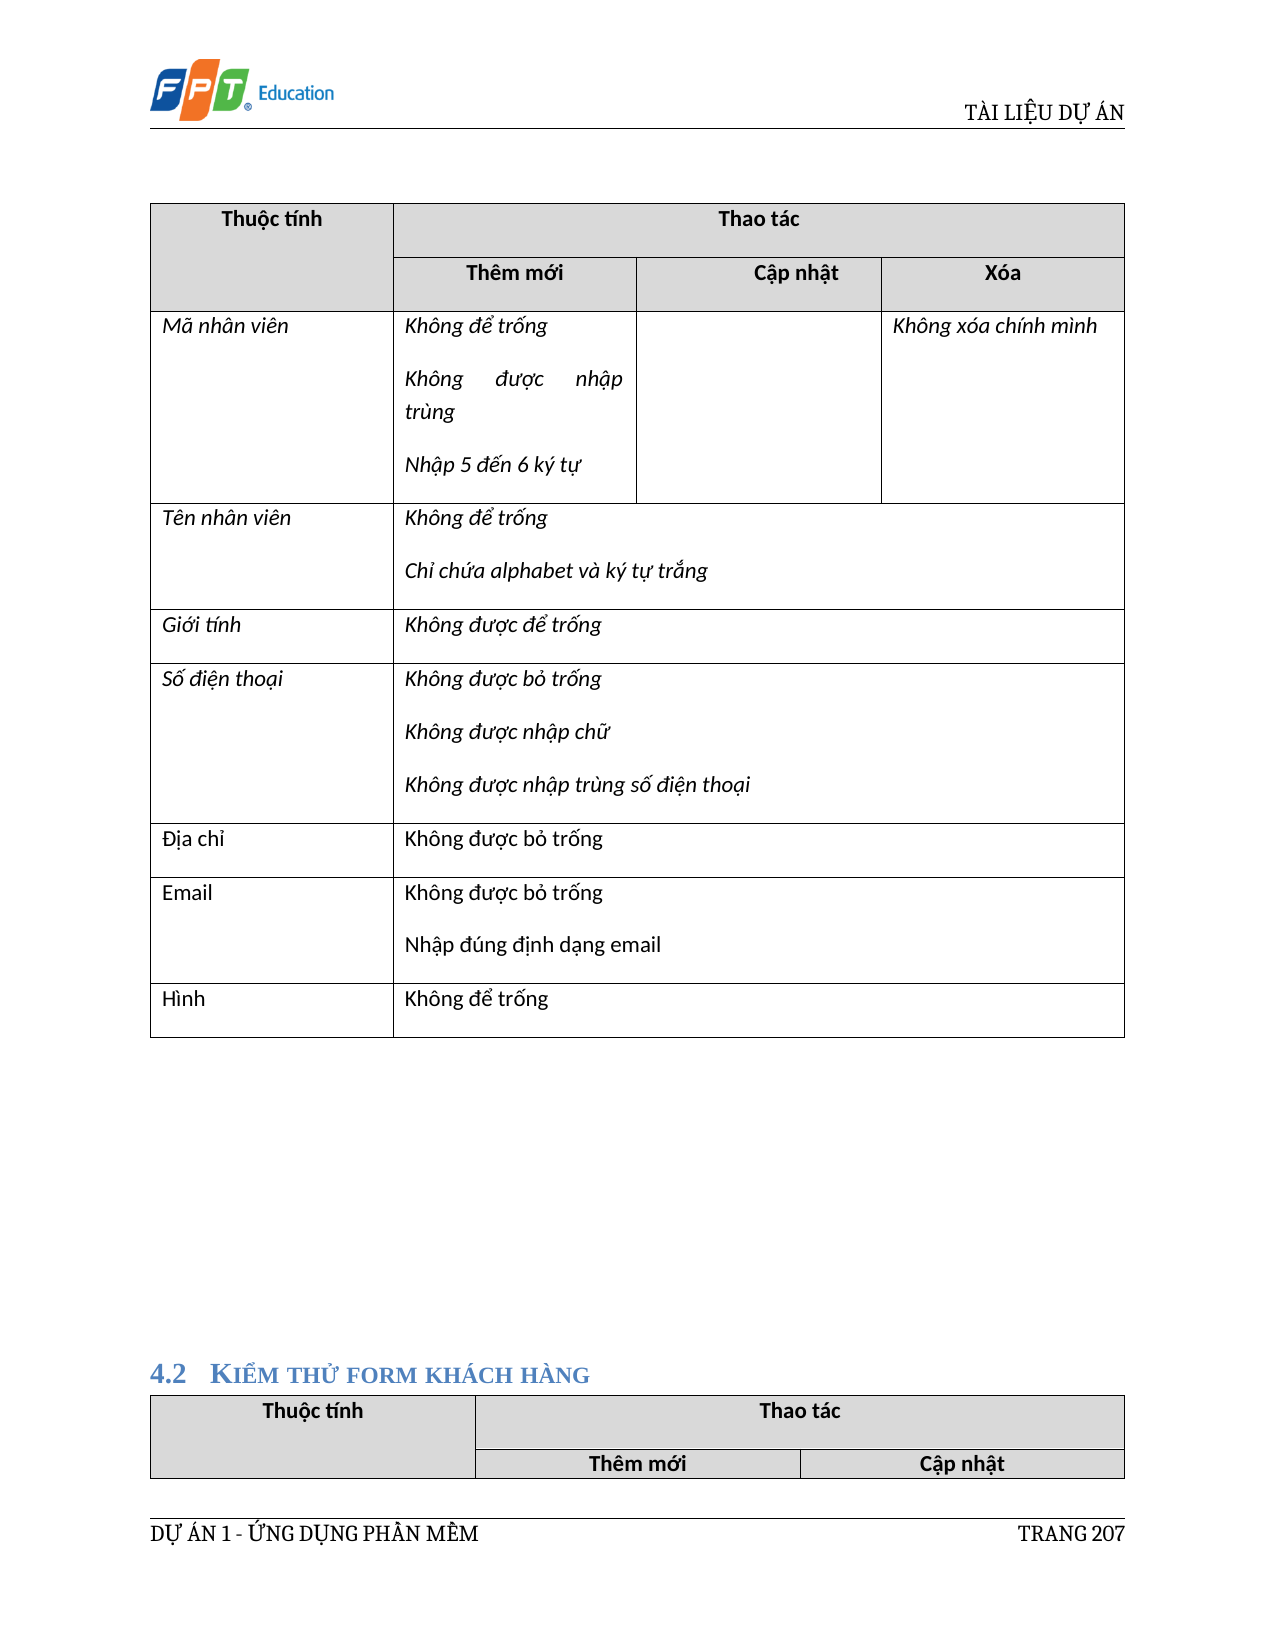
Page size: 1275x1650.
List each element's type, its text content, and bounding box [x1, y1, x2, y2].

table_cell Không xóa chính mình [882, 312, 1124, 502]
table_cell Không được bỏ trống Nhập đúng định dạng email [394, 878, 1124, 983]
table_cell Không để trống Không được nhập trùng Nhập 5 đến 6 ký tự [394, 312, 636, 502]
table_header Thao tác [394, 204, 1124, 257]
table_cell Cập nhật [637, 258, 881, 311]
picture [150, 59, 336, 121]
table_cell Tên nhân viên [151, 504, 393, 609]
table_header Thuộc tính [151, 204, 393, 311]
table_cell Số điện thoại [151, 664, 393, 823]
table_cell Không để trống Chỉ chứa alphabet và ký tự trắng [394, 504, 1124, 609]
table_cell Email [151, 878, 393, 983]
table_cell [637, 312, 881, 502]
table_cell Thêm mới [476, 1450, 800, 1478]
table_cell Địa chỉ [151, 824, 393, 877]
table_cell Không được bỏ trống [394, 824, 1124, 877]
table_header Thuộc tính [151, 1396, 475, 1478]
subtitle Kiểm thử form khách hàng [150, 1356, 1125, 1390]
table_cell Cập nhật [801, 1450, 1124, 1478]
table_cell Không để trống [394, 984, 1124, 1037]
table_cell Xóa [882, 258, 1124, 311]
table_header Thao tác [476, 1396, 1124, 1448]
table_cell Mã nhân viên [151, 312, 393, 502]
table_cell Giới tính [151, 610, 393, 663]
table_cell Không được để trống [394, 610, 1124, 663]
table_cell Thêm mới [394, 258, 636, 311]
table_cell Hình [151, 984, 393, 1037]
table_cell Không được bỏ trống Không được nhập chữ Không được nhập trùng số điện thoại [394, 664, 1124, 823]
